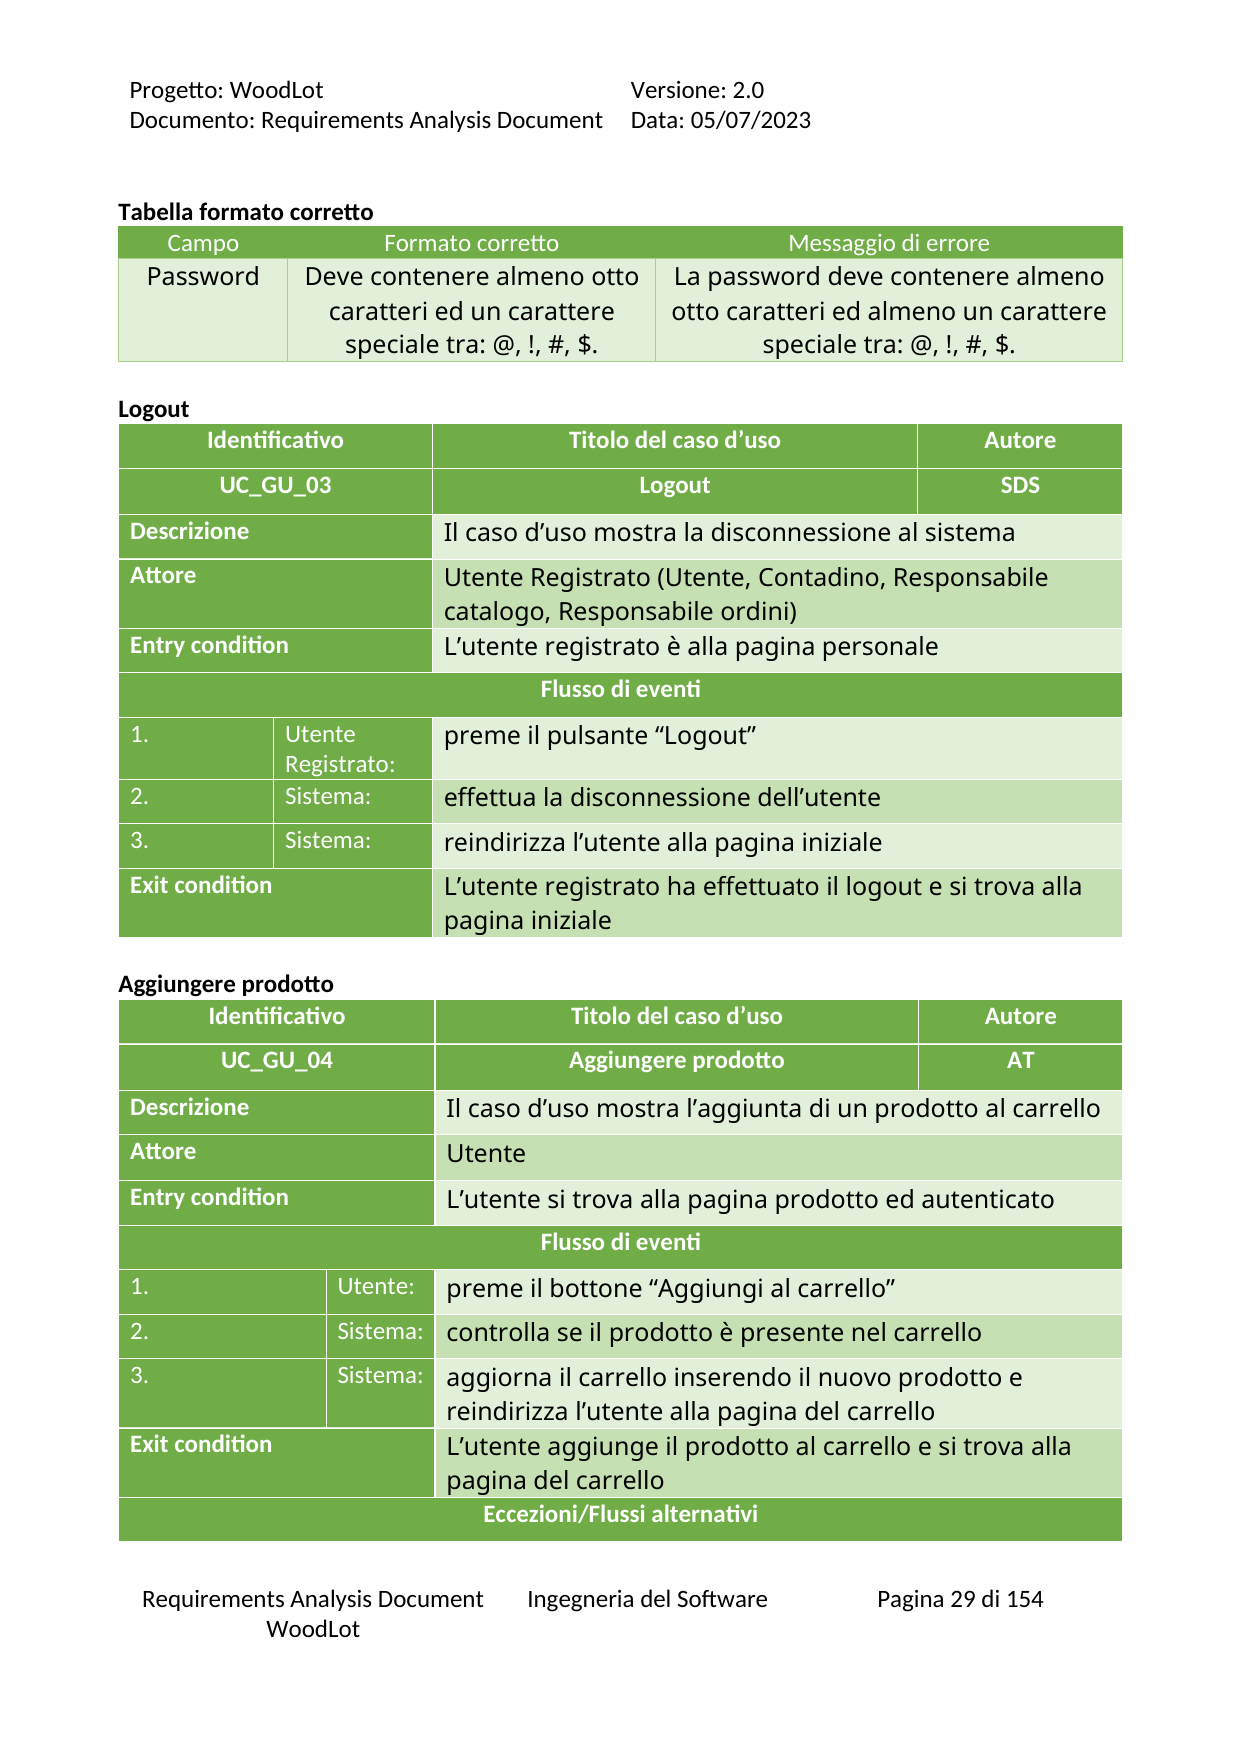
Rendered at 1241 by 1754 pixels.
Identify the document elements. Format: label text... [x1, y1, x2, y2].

table_header Autore [918, 424, 1122, 468]
table_cell Sistema: [274, 780, 432, 823]
table_header Identificativo [119, 424, 432, 468]
table_cell 1. [119, 1270, 326, 1314]
table_cell Exit condition [119, 1429, 434, 1497]
table_cell Sistema: [327, 1359, 434, 1427]
text Logout [118, 393, 1122, 423]
table_cell Utente Registrato (Utente, Contadino, Responsabile catalogo, Responsabile ordini) [433, 560, 1122, 628]
table_cell 2. [119, 1315, 326, 1358]
text Tabella formato corretto [118, 196, 1122, 226]
table_cell Attore [119, 1135, 434, 1180]
text Aggiungere prodotto [118, 968, 1122, 999]
table_cell preme il bottone “Aggiungi al carrello” [436, 1270, 1122, 1314]
table_header Titolo del caso d’uso [433, 424, 917, 468]
table_cell L’utente registrato ha effettuato il logout e si trova alla pagina iniziale [433, 869, 1122, 937]
table_cell reindirizza l’utente alla pagina iniziale [433, 824, 1122, 868]
table_cell Eccezioni/Flussi alternativi [119, 1498, 1122, 1541]
table_cell Sistema: [274, 824, 432, 868]
table_cell aggiorna il carrello inserendo il nuovo prodotto e reindirizza l’utente alla pagina del carrello [436, 1359, 1122, 1427]
table_cell Password [119, 259, 287, 361]
table_cell controlla se il prodotto è presente nel carrello [436, 1315, 1122, 1358]
table_cell 3. [119, 1359, 326, 1427]
table_header Messaggio di errore [656, 228, 1122, 258]
table_cell SDS [918, 469, 1122, 514]
table_header Autore [919, 1000, 1122, 1043]
table_cell Utente Registrato: [274, 718, 432, 779]
table_cell Descrizione [119, 515, 432, 558]
table_cell Entry condition [119, 629, 432, 672]
table_cell La password deve contenere almeno otto caratteri ed almeno un carattere speciale tra: @, !, #, $. [656, 259, 1122, 361]
table_cell Descrizione [119, 1091, 434, 1134]
table_cell Aggiungere prodotto [436, 1045, 918, 1090]
table_cell Sistema: [327, 1315, 434, 1358]
table_cell Il caso d’uso mostra la disconnessione al sistema [433, 515, 1122, 558]
table_cell AT [919, 1045, 1122, 1090]
table_cell Flusso di eventi [119, 673, 1122, 717]
table_cell Entry condition [119, 1181, 434, 1225]
table_cell 1. [119, 718, 273, 779]
table_cell UC_GU_04 [119, 1045, 434, 1090]
table_cell Il caso d’uso mostra l’aggiunta di un prodotto al carrello [436, 1091, 1122, 1134]
table_cell L’utente aggiunge il prodotto al carrello e si trova alla pagina del carrello [436, 1429, 1122, 1497]
table_cell 2. [119, 780, 273, 823]
table_cell L’utente si trova alla pagina prodotto ed autenticato [436, 1181, 1122, 1225]
table_cell Attore [119, 560, 432, 628]
table_cell Exit condition [119, 869, 432, 937]
table_cell preme il pulsante “Logout” [433, 718, 1122, 779]
table_header Titolo del caso d’uso [436, 1000, 918, 1043]
table_cell Utente: [327, 1270, 434, 1314]
table_cell L’utente registrato è alla pagina personale [433, 629, 1122, 672]
table_cell Utente [436, 1135, 1122, 1180]
table_cell Logout [433, 469, 917, 514]
table_header Formato corretto [288, 228, 655, 258]
table_cell Flusso di eventi [119, 1226, 1122, 1269]
table_cell effettua la disconnessione dell’utente [433, 780, 1122, 823]
table_cell Deve contenere almeno otto caratteri ed un carattere speciale tra: @, !, #, $. [288, 259, 655, 361]
table_header Identificativo [119, 1000, 434, 1043]
table_cell UC_GU_03 [119, 469, 432, 514]
table_header Campo [119, 228, 287, 258]
table_cell 3. [119, 824, 273, 868]
